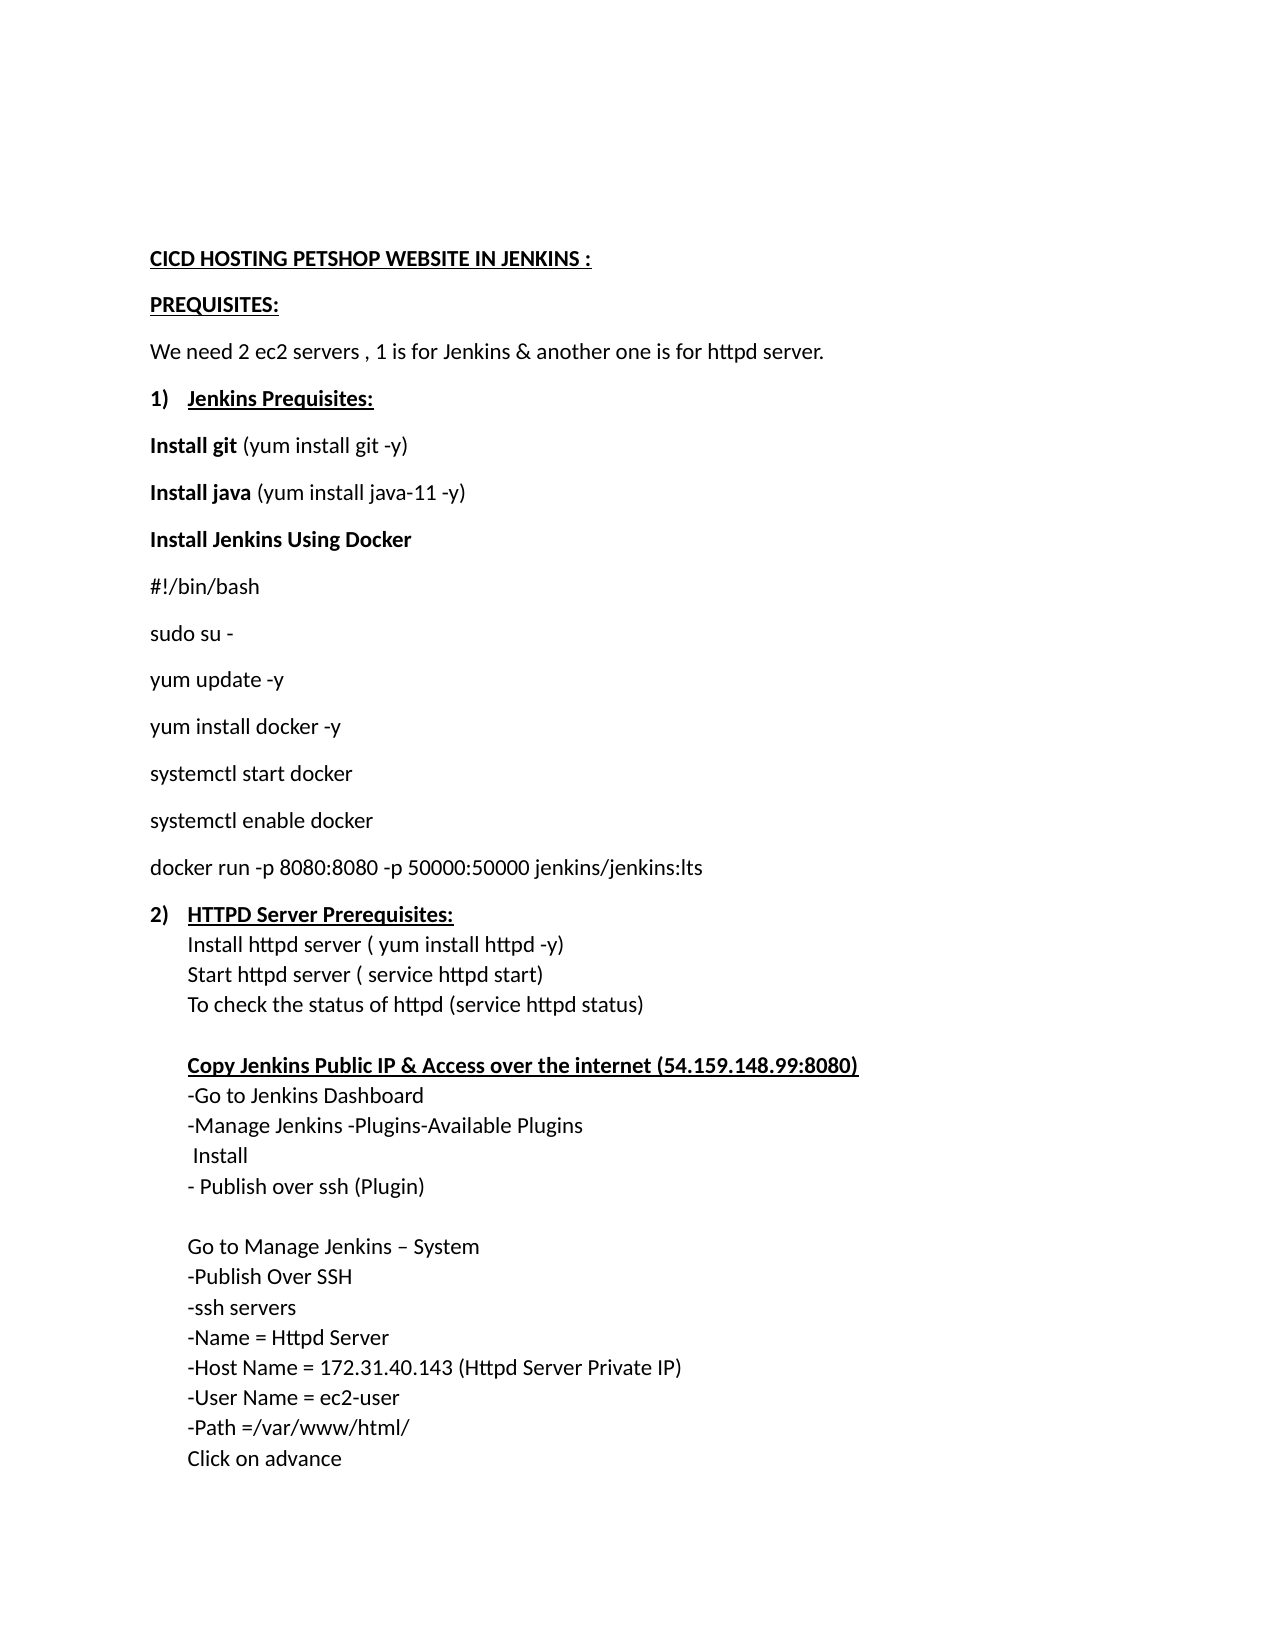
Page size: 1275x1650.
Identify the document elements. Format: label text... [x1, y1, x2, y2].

list -Go to Jenkins Dashboard [187, 1081, 1125, 1109]
list -ssh servers [187, 1293, 1125, 1321]
text sudo su - [150, 619, 1125, 647]
list -Publish Over SSH [187, 1262, 1125, 1291]
text CICD HOSTING PETSHOP WEBSITE IN JENKINS : [150, 244, 1125, 272]
text systemctl enable docker [150, 806, 1125, 834]
text PREQUISITES: [150, 291, 1125, 319]
list Install httpd server ( yum install httpd -y) [187, 930, 1125, 958]
text Install java (yum install java-11 -y) [150, 478, 1125, 506]
text We need 2 ec2 servers , 1 is for Jenkins & another one is for httpd server. [150, 337, 1125, 366]
list HTTPD Server Prerequisites: [150, 900, 1125, 928]
text yum update -y [150, 666, 1125, 694]
list Go to Manage Jenkins – System [187, 1232, 1125, 1260]
text docker run -p 8080:8080 -p 50000:50000 jenkins/jenkins:lts [150, 853, 1125, 881]
list Jenkins Prequisites: [150, 384, 1125, 412]
text yum install docker -y [150, 712, 1125, 741]
text systemctl start docker [150, 759, 1125, 787]
list -Manage Jenkins -Plugins-Available Plugins [187, 1111, 1125, 1139]
list Click on advance [187, 1444, 1125, 1472]
list -Name = Httpd Server [187, 1323, 1125, 1351]
text Install Jenkins Using Docker [150, 525, 1125, 553]
list Start httpd server ( service httpd start) [187, 960, 1125, 988]
list Install [187, 1142, 1125, 1170]
text #!/bin/bash [150, 572, 1125, 600]
list - Publish over ssh (Plugin) [187, 1172, 1125, 1200]
list Copy Jenkins Public IP & Access over the internet (54.159.148.99:8080) [187, 1051, 1125, 1079]
list -User Name = ec2-user [187, 1383, 1125, 1411]
list -Path =/var/www/html/ [187, 1413, 1125, 1442]
list -Host Name = 172.31.40.143 (Httpd Server Private IP) [187, 1353, 1125, 1381]
text Install git (yum install git -y) [150, 431, 1125, 459]
list To check the status of httpd (service httpd status) [187, 991, 1125, 1019]
